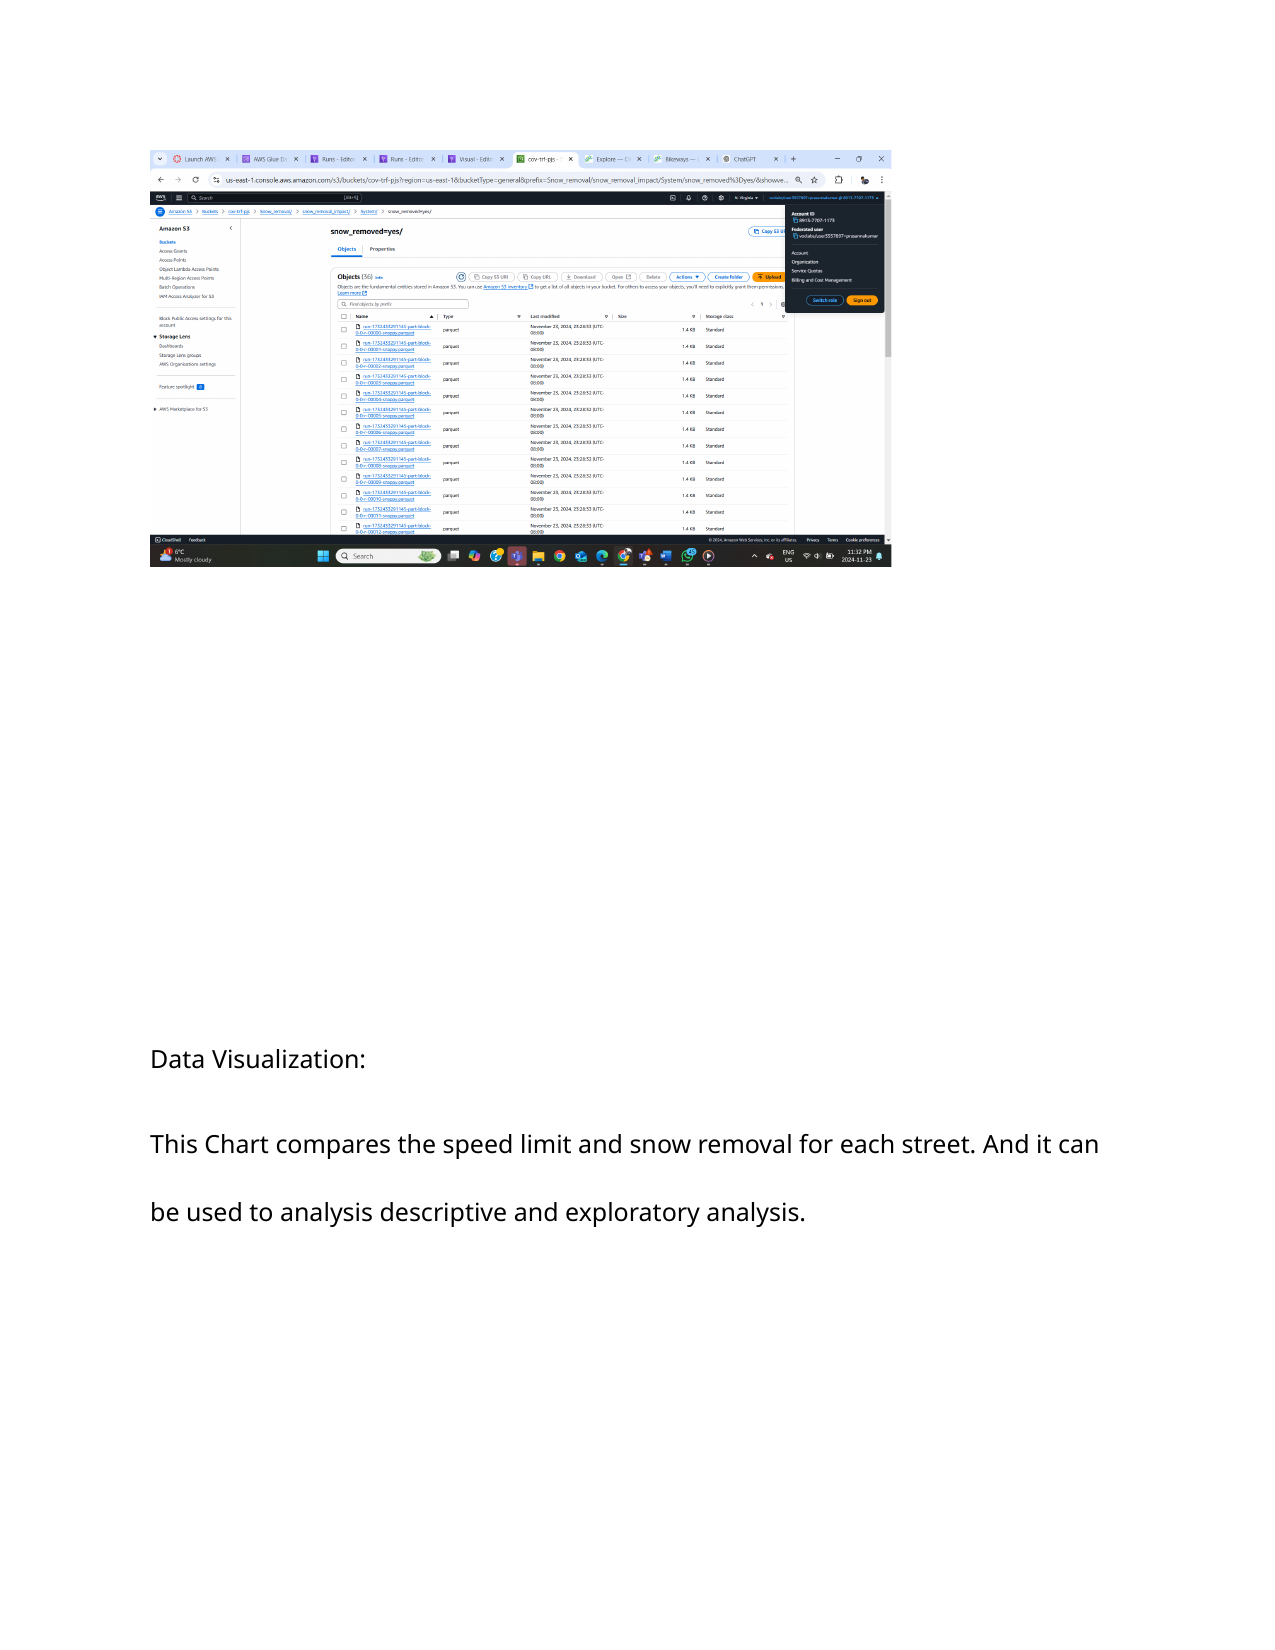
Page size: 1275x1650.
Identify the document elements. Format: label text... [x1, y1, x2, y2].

picture [150, 150, 892, 567]
text This Chart compares the speed limit and snow removal for each street. And it can be used to analysis descriptive and exploratory analysis. [150, 1126, 1125, 1228]
text Data Visualization: [150, 1041, 1125, 1076]
